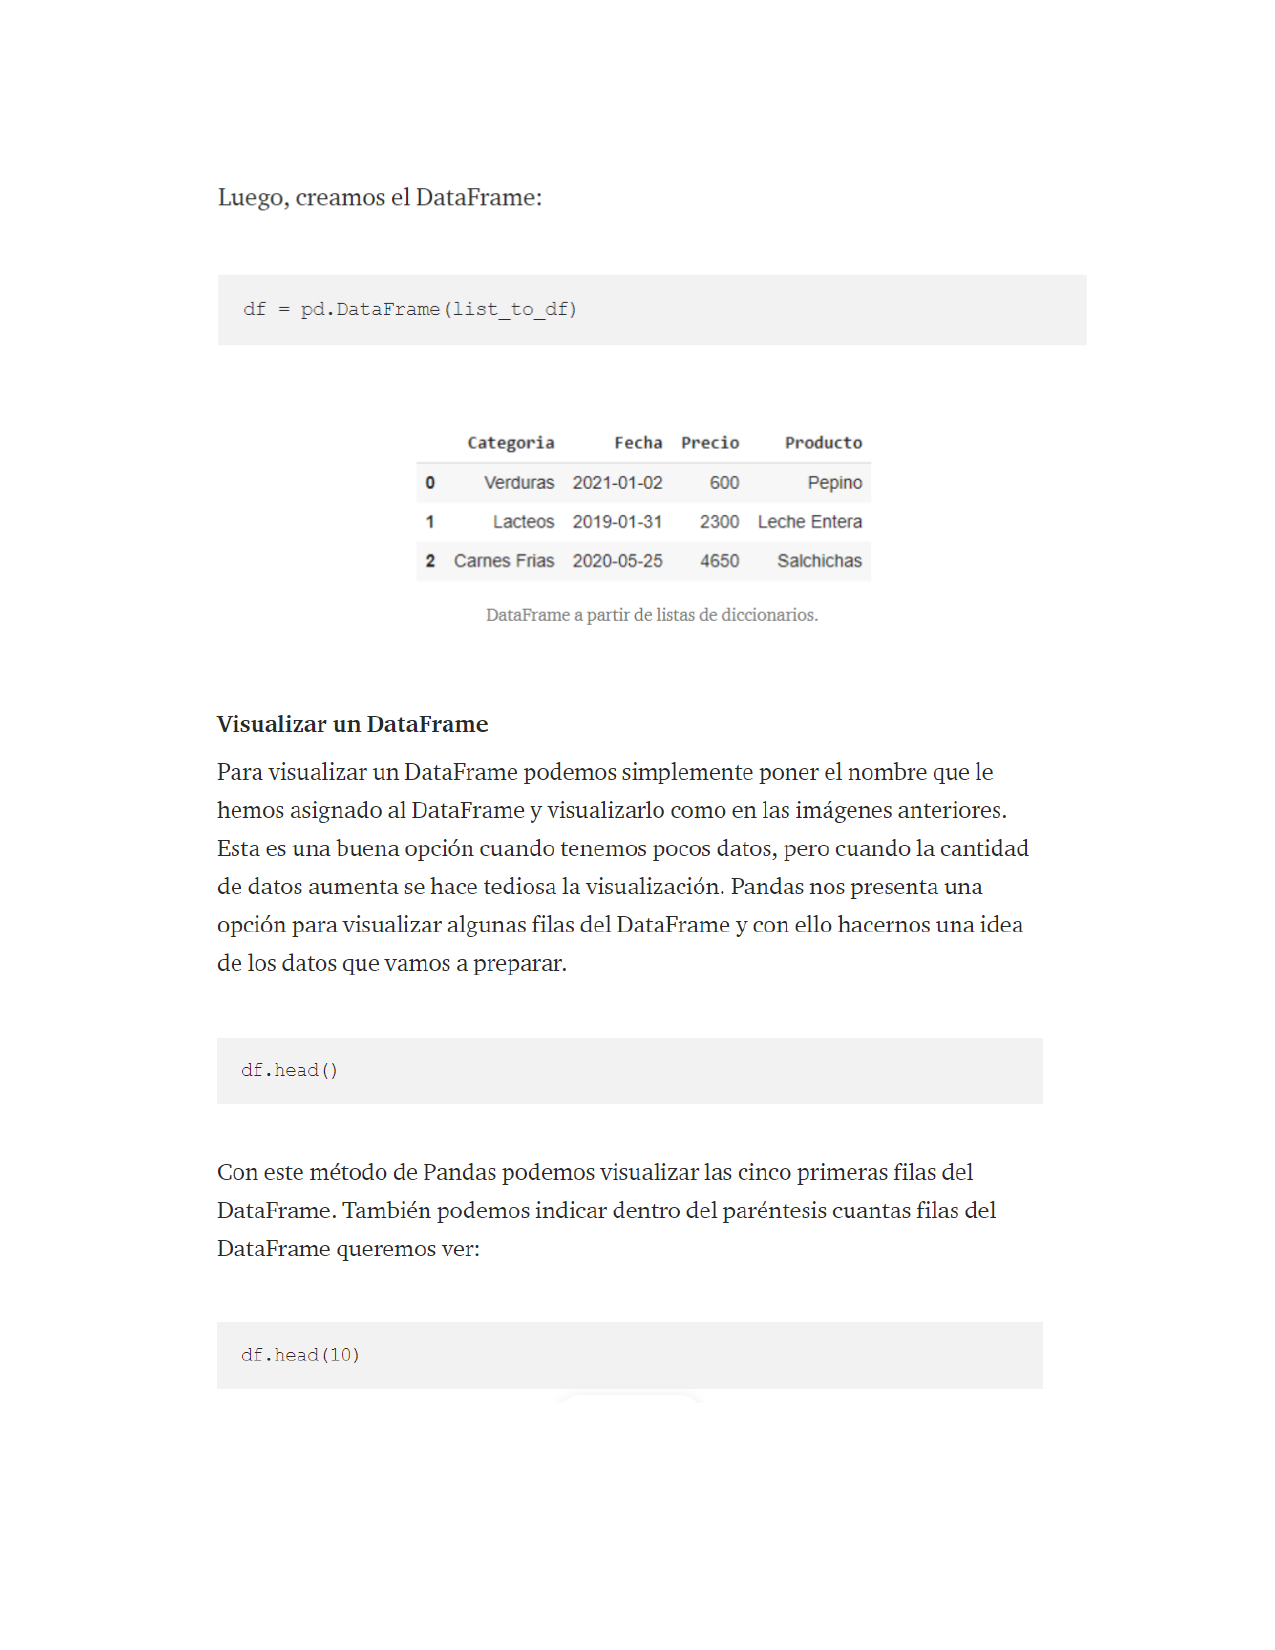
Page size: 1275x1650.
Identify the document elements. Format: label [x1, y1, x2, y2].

picture [150, 150, 1125, 657]
picture [150, 675, 1125, 1403]
